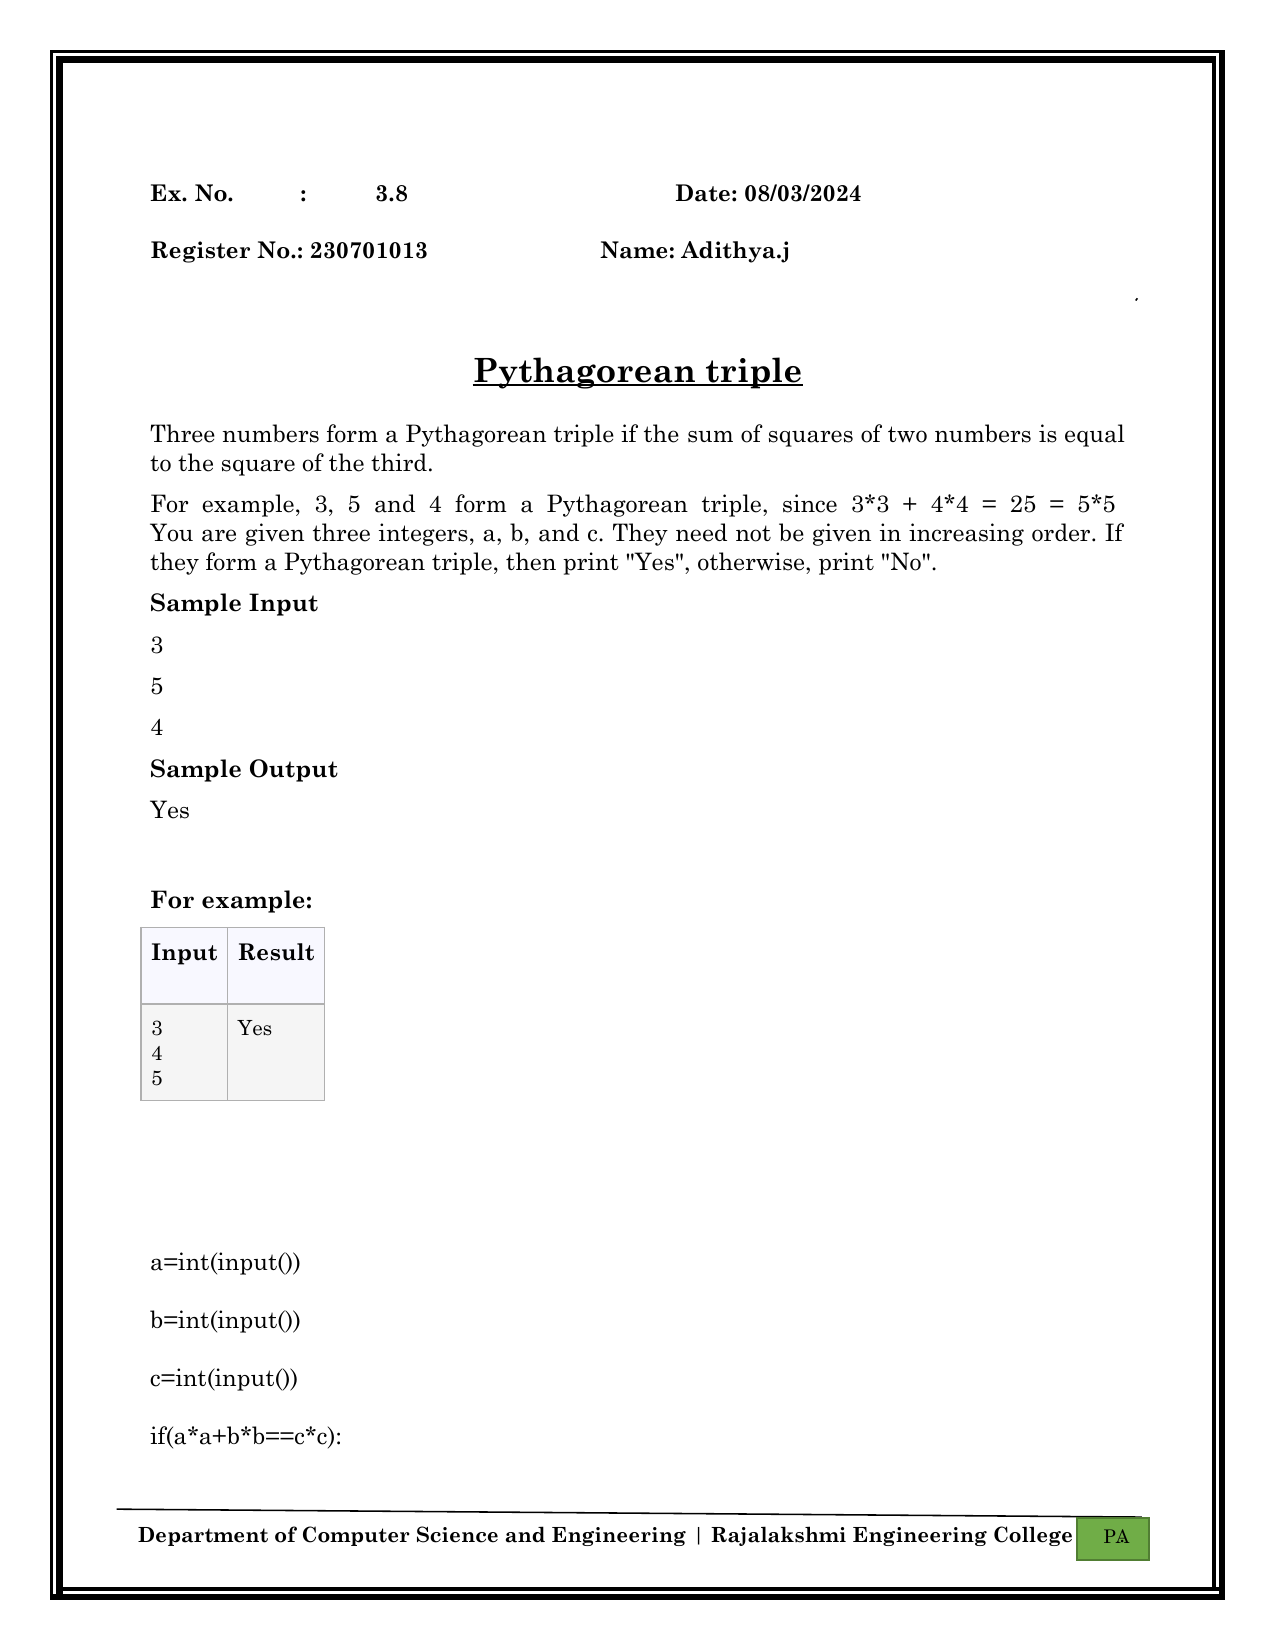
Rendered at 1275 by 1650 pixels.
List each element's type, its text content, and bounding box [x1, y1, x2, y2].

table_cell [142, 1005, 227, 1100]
text 5 [150, 671, 1125, 699]
text Yes [150, 795, 1125, 824]
text For example, 3, 5 and 4 form a Pythagorean triple, since 3*3 + 4*4 = 25 = 5*5 You are given three integers, a, b, and c. They need not be given in increasing order. If they form a Pythagorean triple, then print "Yes", otherwise, print "No". [150, 489, 1125, 576]
text a=int(input()) [150, 1247, 1125, 1275]
text if(a*a+b*b==c*c): [150, 1421, 1125, 1449]
text Three numbers form a Pythagorean triple if the sum of squares of two numbers is equal to the square of the third. [150, 419, 1125, 476]
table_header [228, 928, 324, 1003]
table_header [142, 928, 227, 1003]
text Ex. No. : 3.8 Date: 08/03/2024 [150, 179, 1125, 207]
text Sample Input [150, 588, 1125, 617]
text c=int(input()) [150, 1363, 1125, 1391]
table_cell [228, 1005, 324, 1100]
text b=int(input()) [150, 1304, 1125, 1333]
text Pythagorean triple [150, 349, 1125, 389]
text Sample Output [150, 753, 1125, 782]
text 4 [150, 712, 1125, 741]
text For example: [150, 885, 1125, 914]
text 3 [150, 629, 1125, 658]
text Register No.: 230701013 Name: Adithya.j [150, 236, 1125, 263]
